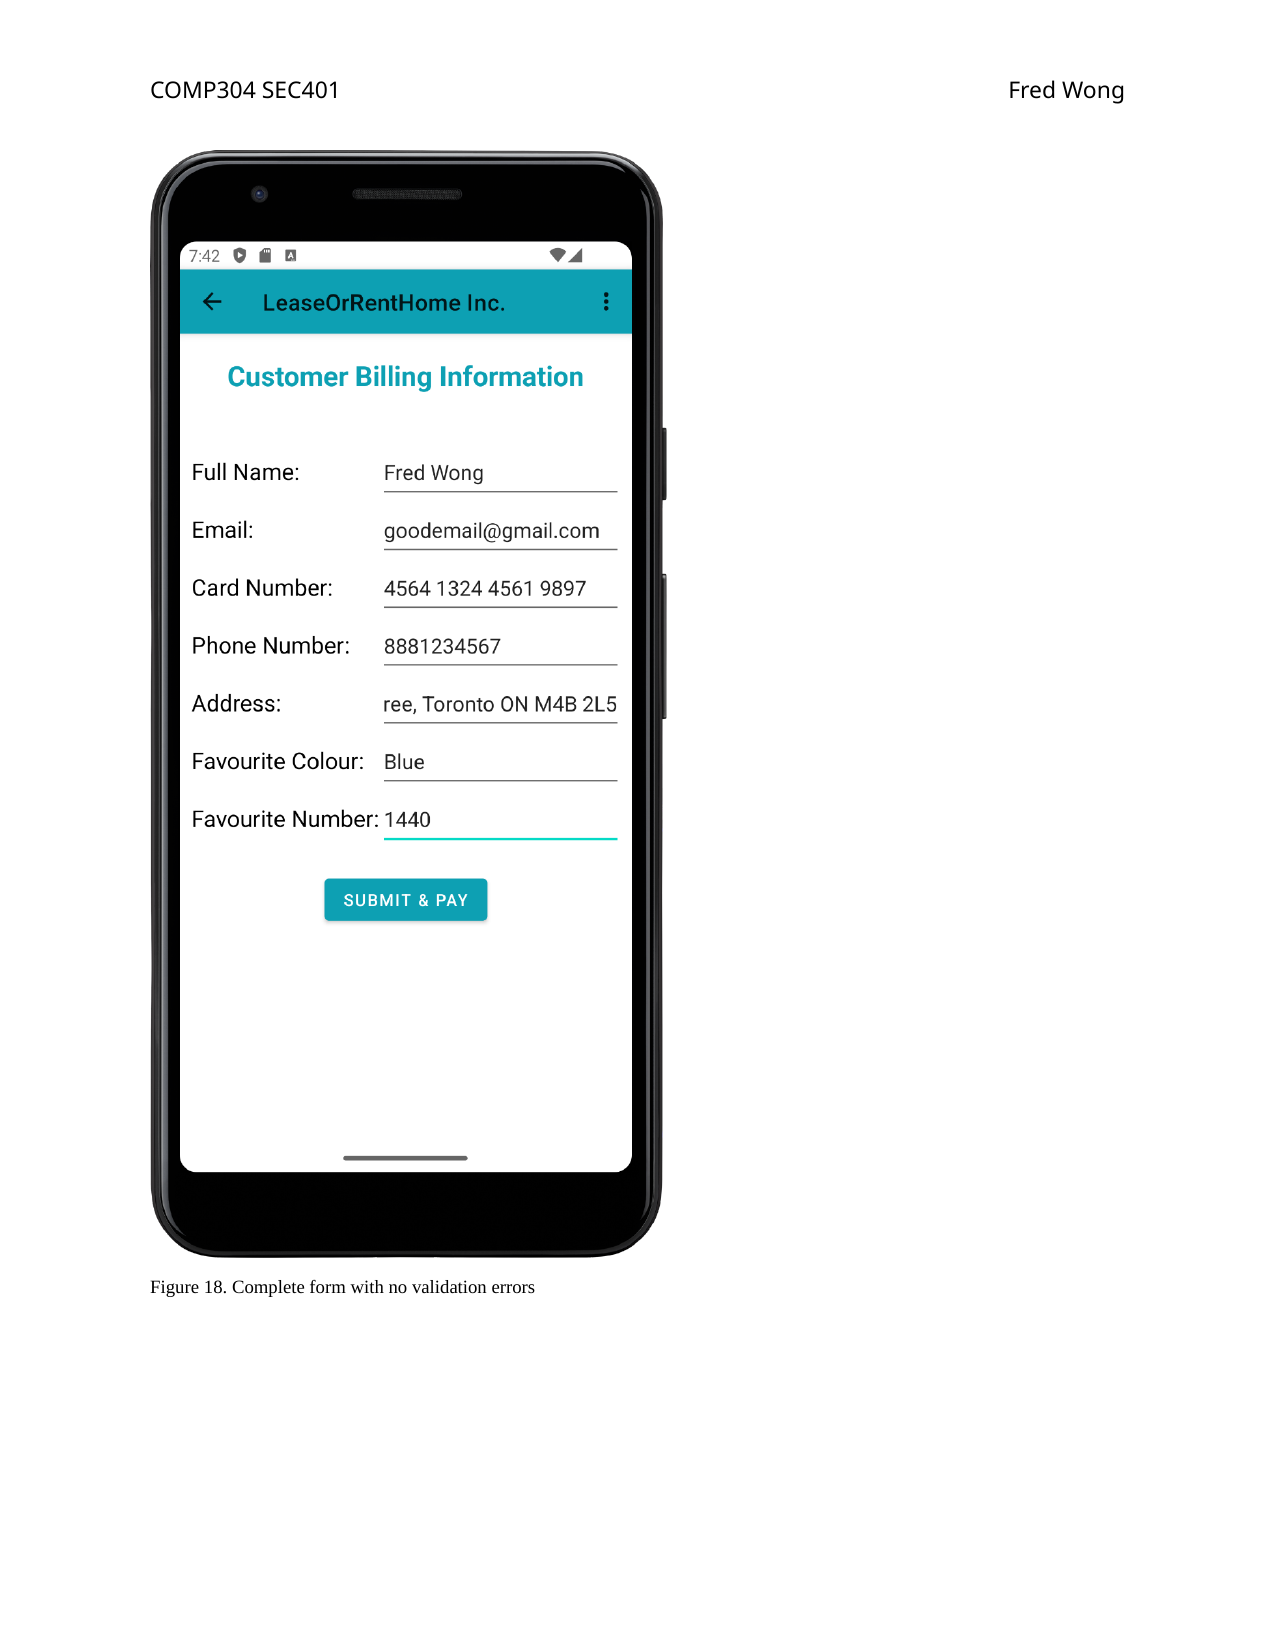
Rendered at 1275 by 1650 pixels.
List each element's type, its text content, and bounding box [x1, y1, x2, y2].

text Figure 18. Complete form with no validation errors [150, 1276, 1125, 1298]
picture [150, 150, 667, 1258]
